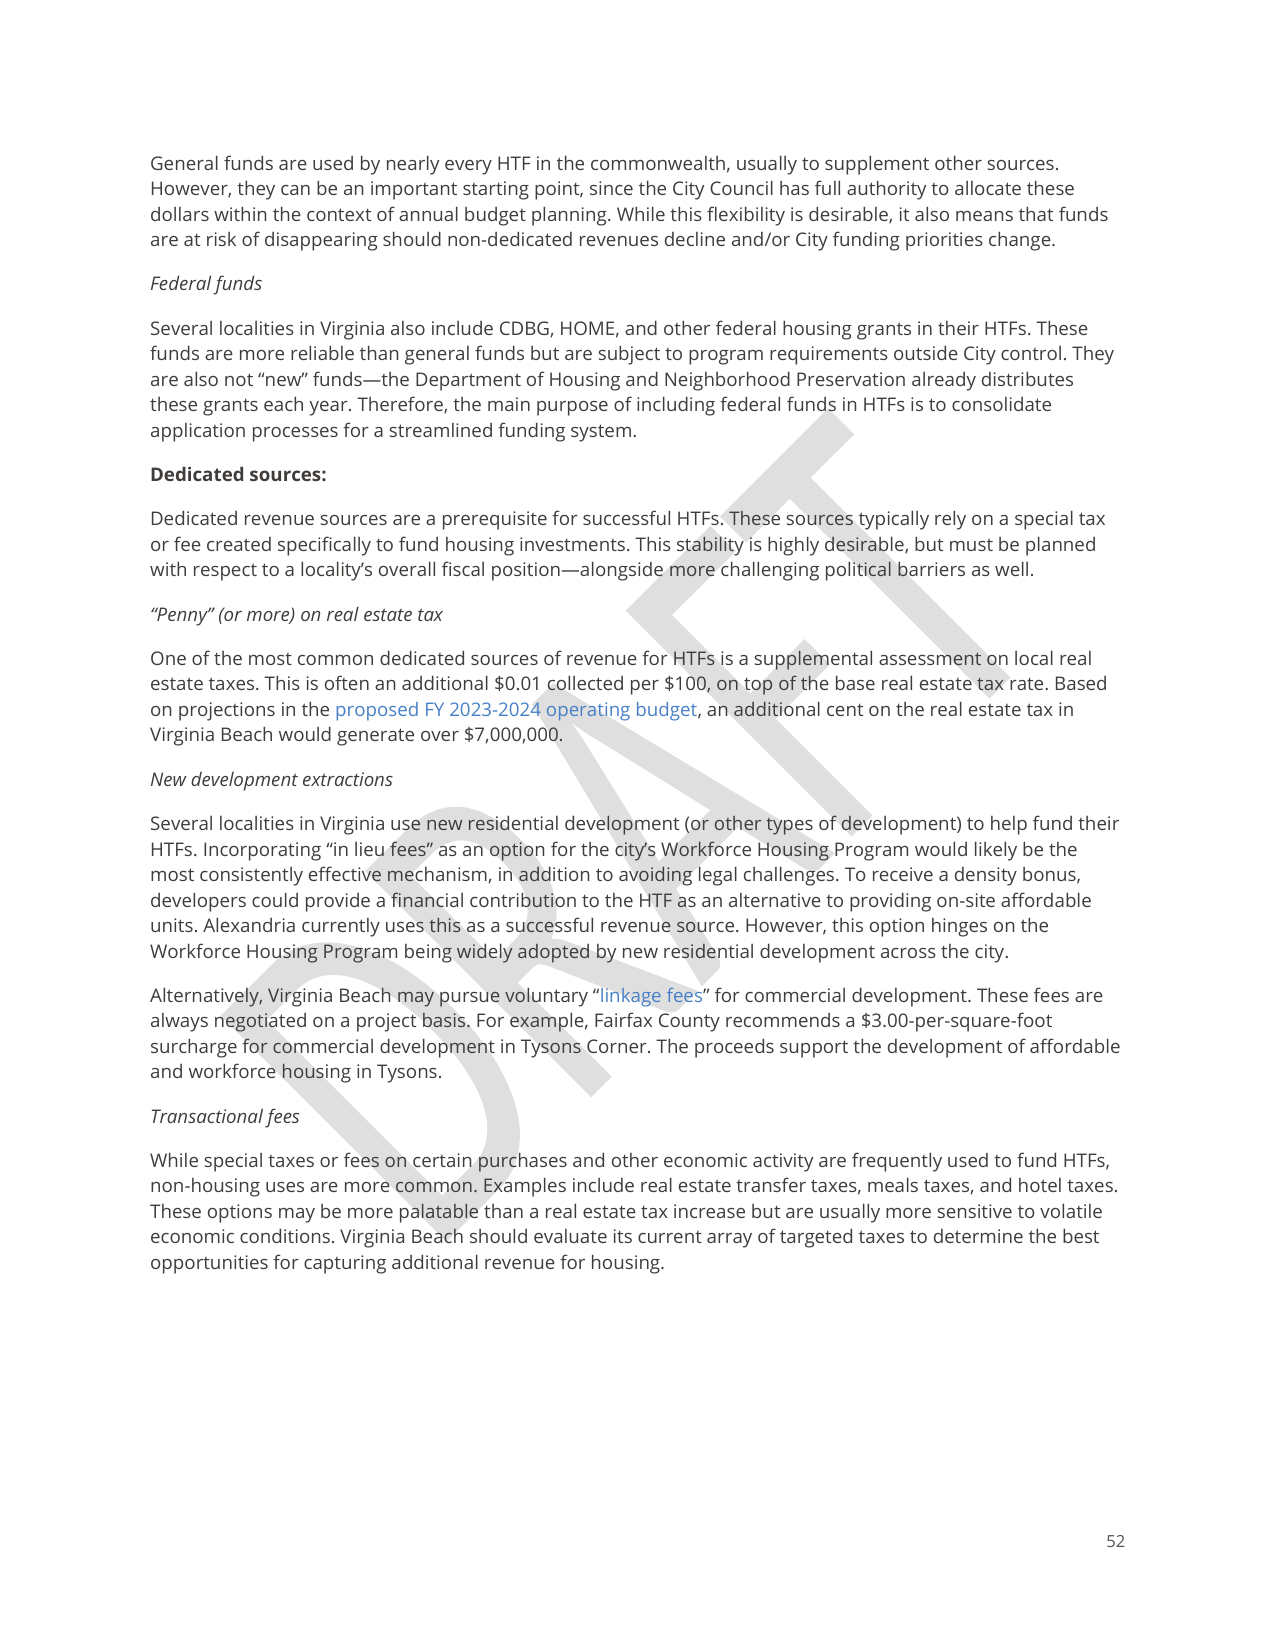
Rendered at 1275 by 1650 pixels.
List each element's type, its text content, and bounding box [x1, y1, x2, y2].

text Several localities in Virginia also include CDBG, HOME, and other federal housing grants in their HTFs. These funds are more reliable than general funds but are subject to program requirements outside City control. They are also not “new” funds—the Department of Housing and Neighborhood Preservation already distributes these grants each year. Therefore, the main purpose of including federal funds in HTFs is to consolidate application processes for a streamlined funding system. [150, 315, 1125, 443]
text One of the most common dedicated sources of revenue for HTFs is a supplemental assessment on local real estate taxes. This is often an additional $0.01 collected per $100, on top of the base real estate tax rate. Based on projections in the proposed FY 2023-2024 operating budget, an additional cent on the real estate tax in Virginia Beach would generate over $7,000,000. [150, 645, 1125, 747]
text Federal funds [150, 271, 1125, 296]
text General funds are used by nearly every HTF in the commonwealth, usually to supplement other sources. However, they can be an important starting point, since the City Council has full authority to allocate these dollars within the context of annual budget planning. While this flexibility is desirable, it also means that funds are at risk of disappearing should non-dedicated revenues decline and/or City funding priorities change. [150, 150, 1125, 252]
text New development extractions [150, 766, 1125, 792]
text Several localities in Virginia use new residential development (or other types of development) to help fund their HTFs. Incorporating “in lieu fees” as an option for the city’s Workforce Housing Program would likely be the most consistently effective mechanism, in addition to avoiding legal challenges. To receive a density bonus, developers could provide a financial contribution to the HTF as an alternative to providing on-site affordable units. Alexandria currently uses this as a successful revenue source. However, this option hinges on the Workforce Housing Program being widely adopted by new residential development across the city. [150, 810, 1125, 963]
text While special taxes or fees on certain purchases and other economic activity are frequently used to fund HTFs, non-housing uses are more common. Examples include real estate transfer taxes, meals taxes, and hotel taxes. These options may be more palatable than a real estate tax increase but are usually more sensitive to volatile economic conditions. Virginia Beach should evaluate its current array of targeted taxes to determine the best opportunities for capturing additional revenue for housing. [150, 1147, 1125, 1275]
text Dedicated sources: [150, 461, 1125, 487]
text Alternatively, Virginia Beach may pursue voluntary “linkage fees” for commercial development. These fees are always negotiated on a project basis. For example, Fairfax County recommends a $3.00-per-square-foot surcharge for commercial development in Tysons Corner. The proceeds support the development of affordable and workforce housing in Tysons. [150, 982, 1125, 1084]
text Transactional fees [150, 1103, 1125, 1129]
text Dedicated revenue sources are a prerequisite for successful HTFs. These sources typically rely on a special tax or fee created specifically to fund housing investments. This stability is highly desirable, but must be planned with respect to a locality’s overall fiscal position—alongside more challenging political barriers as well. [150, 506, 1125, 582]
text “Penny” (or more) on real estate tax [150, 601, 1125, 627]
